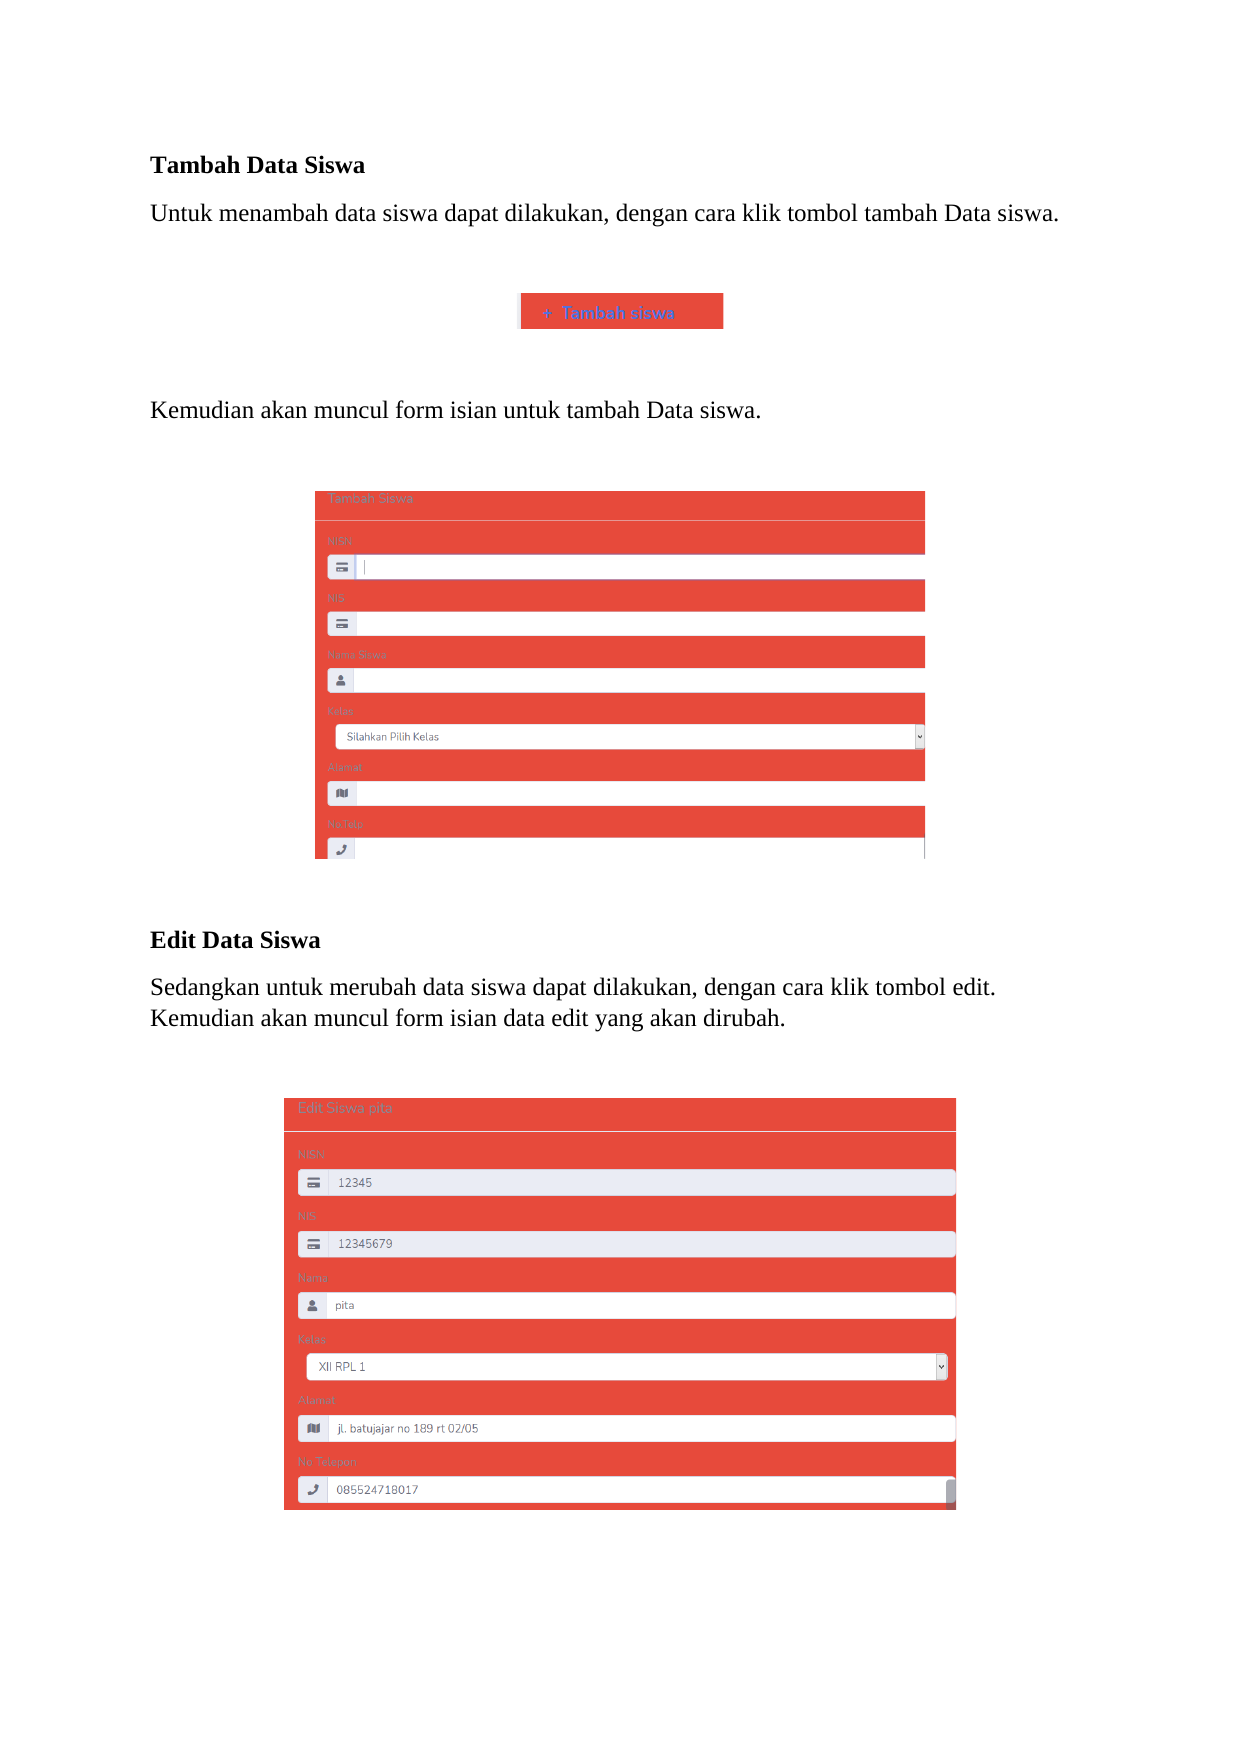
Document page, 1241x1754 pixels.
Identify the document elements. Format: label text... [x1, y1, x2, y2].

text Sedangkan untuk merubah data siswa dapat dilakukan, dengan cara klik tombol edit. Kemudian akan muncul form isian data edit yang akan dirubah. [150, 972, 1090, 1032]
picture [516, 293, 724, 329]
text Edit Data Siswa [150, 925, 1090, 953]
picture [314, 491, 926, 859]
picture [284, 1098, 957, 1510]
text Tambah Data Siswa [150, 150, 1090, 179]
text Untuk menambah data siswa dapat dilakukan, dengan cara klik tombol tambah Data siswa. [150, 198, 1090, 226]
text Kemudian akan muncul form isian untuk tambah Data siswa. [150, 396, 1090, 424]
